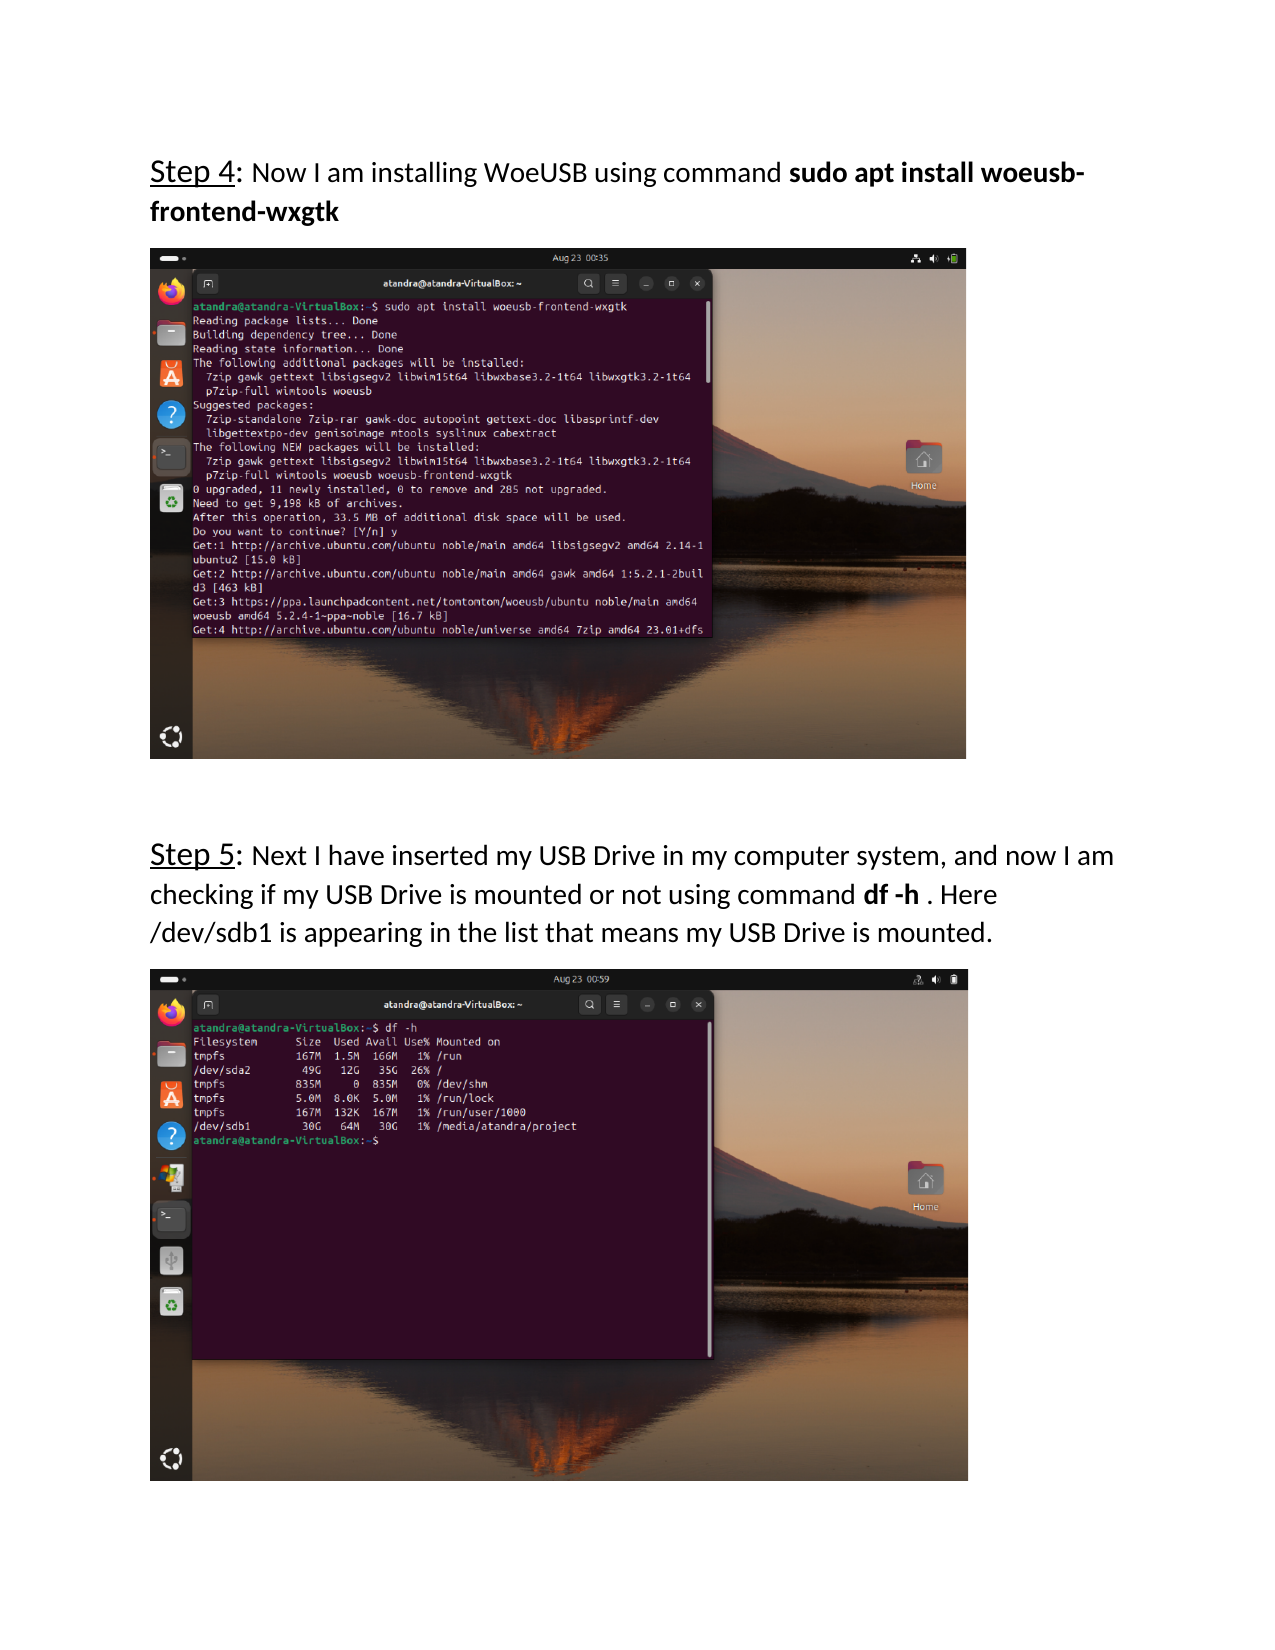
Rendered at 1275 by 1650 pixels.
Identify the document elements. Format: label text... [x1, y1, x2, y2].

picture [150, 248, 967, 759]
text Step 5: Next I have inserted my USB Drive in my computer system, and now I am checking if my USB Drive is mounted or not using command df -h . Here /dev/sdb1 is appearing in the list that means my USB Drive is mounted. [150, 833, 1125, 950]
text Step 4: Now I am installing WoeUSB using command sudo apt install woeusb-frontend-wxgtk [150, 150, 1125, 229]
picture [150, 969, 969, 1481]
